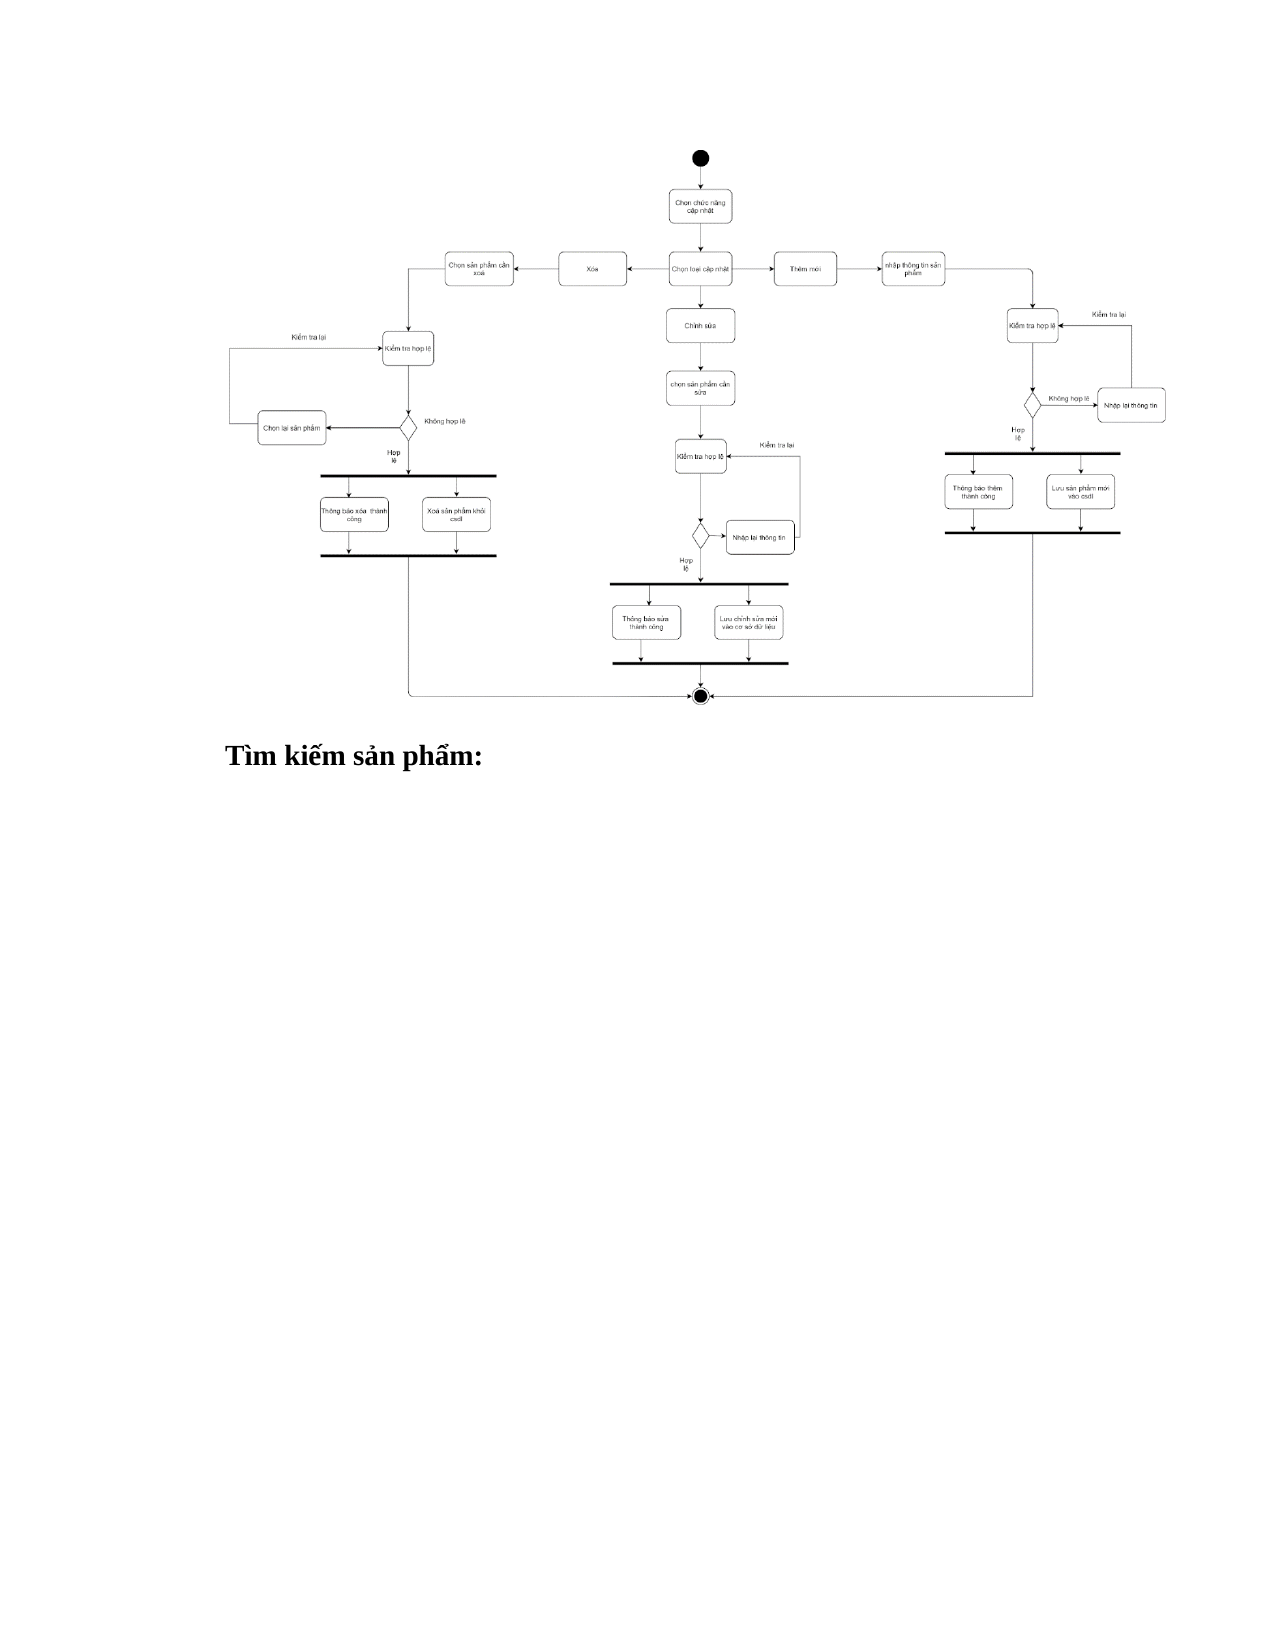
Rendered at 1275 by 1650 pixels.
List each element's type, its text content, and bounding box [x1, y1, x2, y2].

text Tìm kiếm sản phẩm: [150, 738, 1125, 772]
picture [225, 150, 1166, 705]
